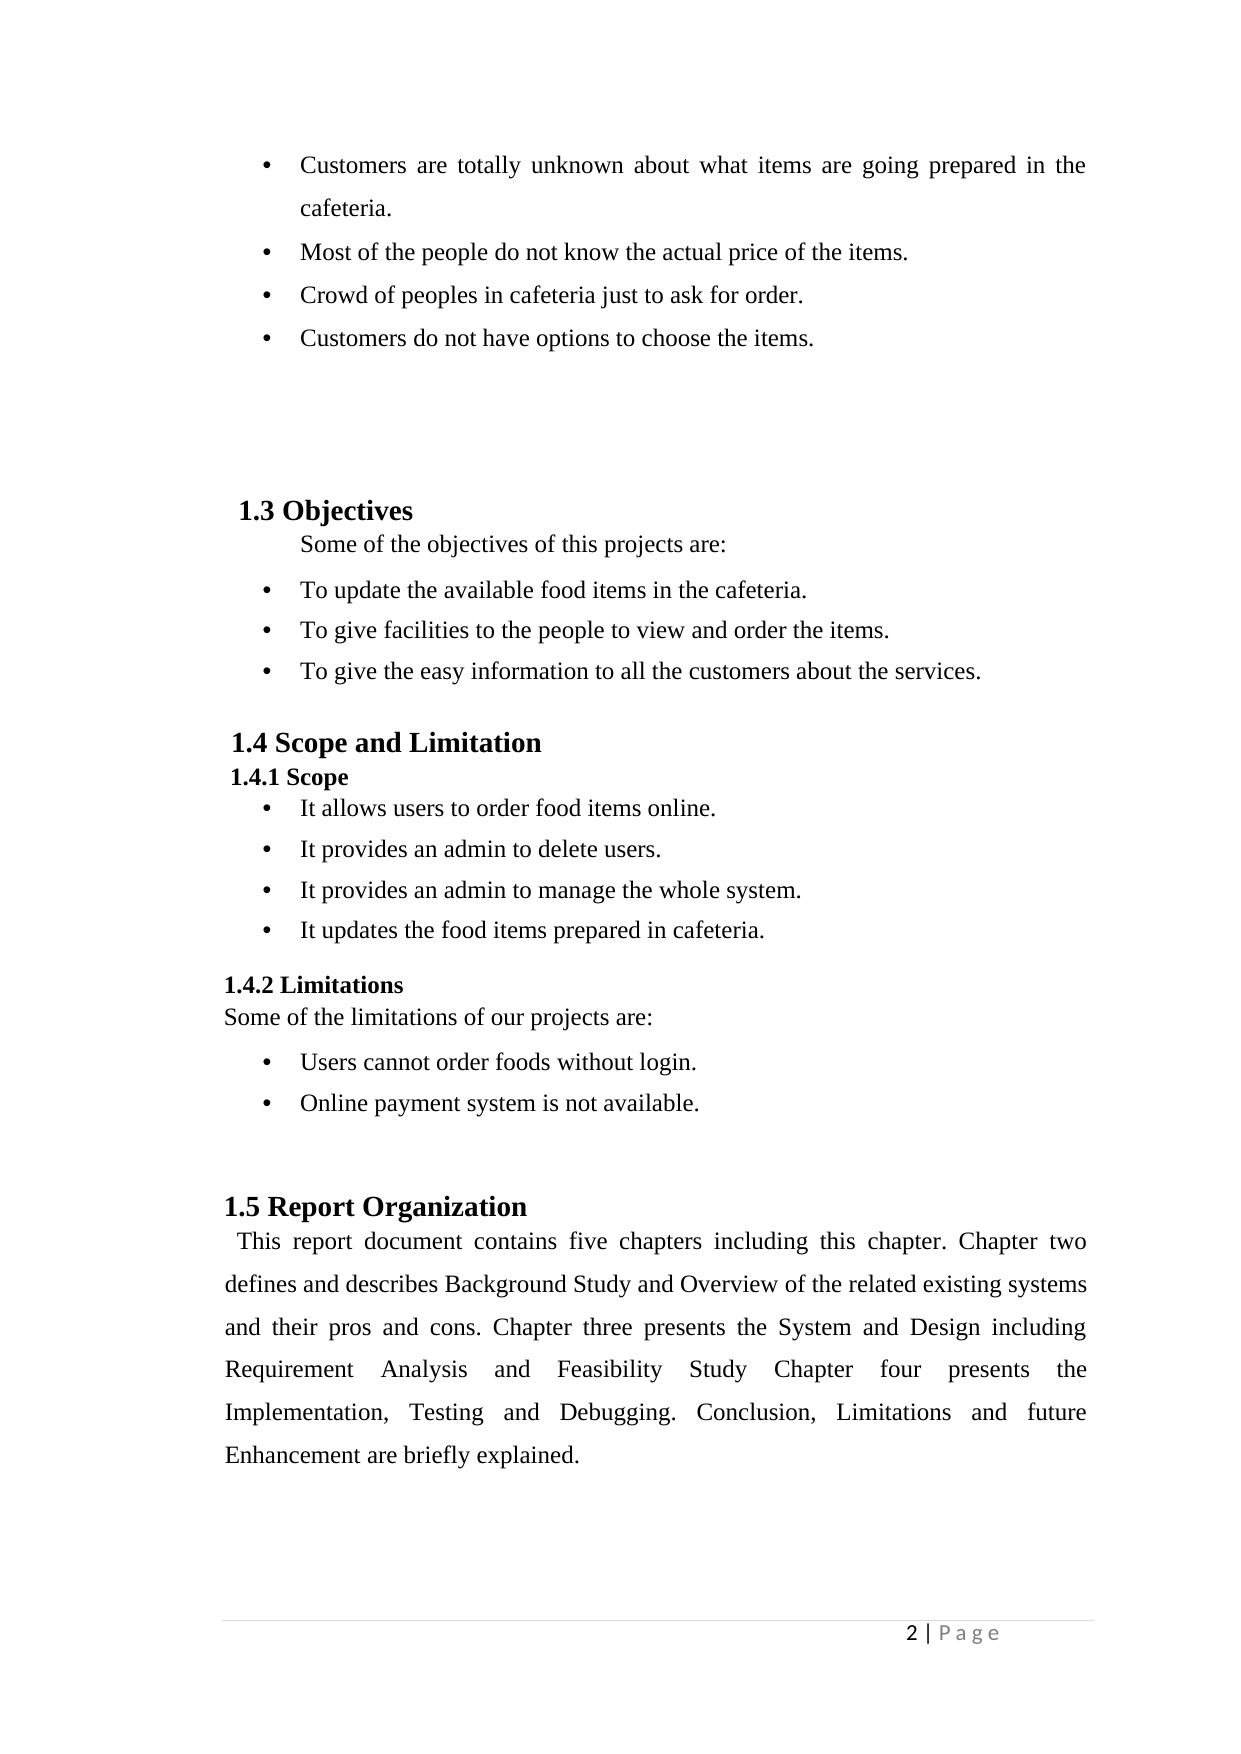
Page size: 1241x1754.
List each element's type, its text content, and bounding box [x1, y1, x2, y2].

list It provides an admin to manage the whole system. [262, 874, 1087, 903]
text Some of the limitations of our projects are: [223, 1002, 1087, 1030]
text This report document contains five chapters including this chapter. Chapter two defines and describes Background Study and Overview of the related existing systems and their pros and cons. Chapter three presents the System and Design including Requirement Analysis and Feasibility Study Chapter four presents the Implementation, Testing and Debugging. Conclusion, Limitations and future Enhancement are briefly explained. [223, 1226, 1087, 1469]
list Crowd of peoples in cafeteria just to ask for order. [262, 280, 1087, 309]
list To give the easy information to all the customers about the services. [262, 656, 1087, 685]
list It allows users to order food items online. [262, 793, 1087, 822]
subtitle 1.4.1 Scope [223, 762, 1086, 791]
subtitle 1.4 Scope and Limitation [223, 725, 1086, 759]
subtitle 1.5 Report Organization [223, 1189, 1086, 1223]
list Online payment system is not available. [262, 1088, 1087, 1116]
list Customers do not have options to choose the items. [262, 323, 1087, 352]
list To update the available food items in the cafeteria. [262, 575, 1087, 604]
subtitle 1.4.2 Limitations [223, 970, 1086, 999]
list Users cannot order foods without login. [262, 1047, 1087, 1076]
list Customers are totally unknown about what items are going prepared in the cafeteria. [262, 150, 1087, 222]
list It provides an admin to delete users. [262, 834, 1087, 863]
list Most of the people do not know the actual price of the items. [262, 237, 1087, 266]
subtitle 1.3 Objectives [223, 493, 1086, 526]
list It updates the food items prepared in cafeteria. [262, 915, 1087, 944]
list To give facilities to the people to view and order the items. [262, 615, 1087, 644]
text Some of the objectives of this projects are: [300, 529, 1087, 558]
